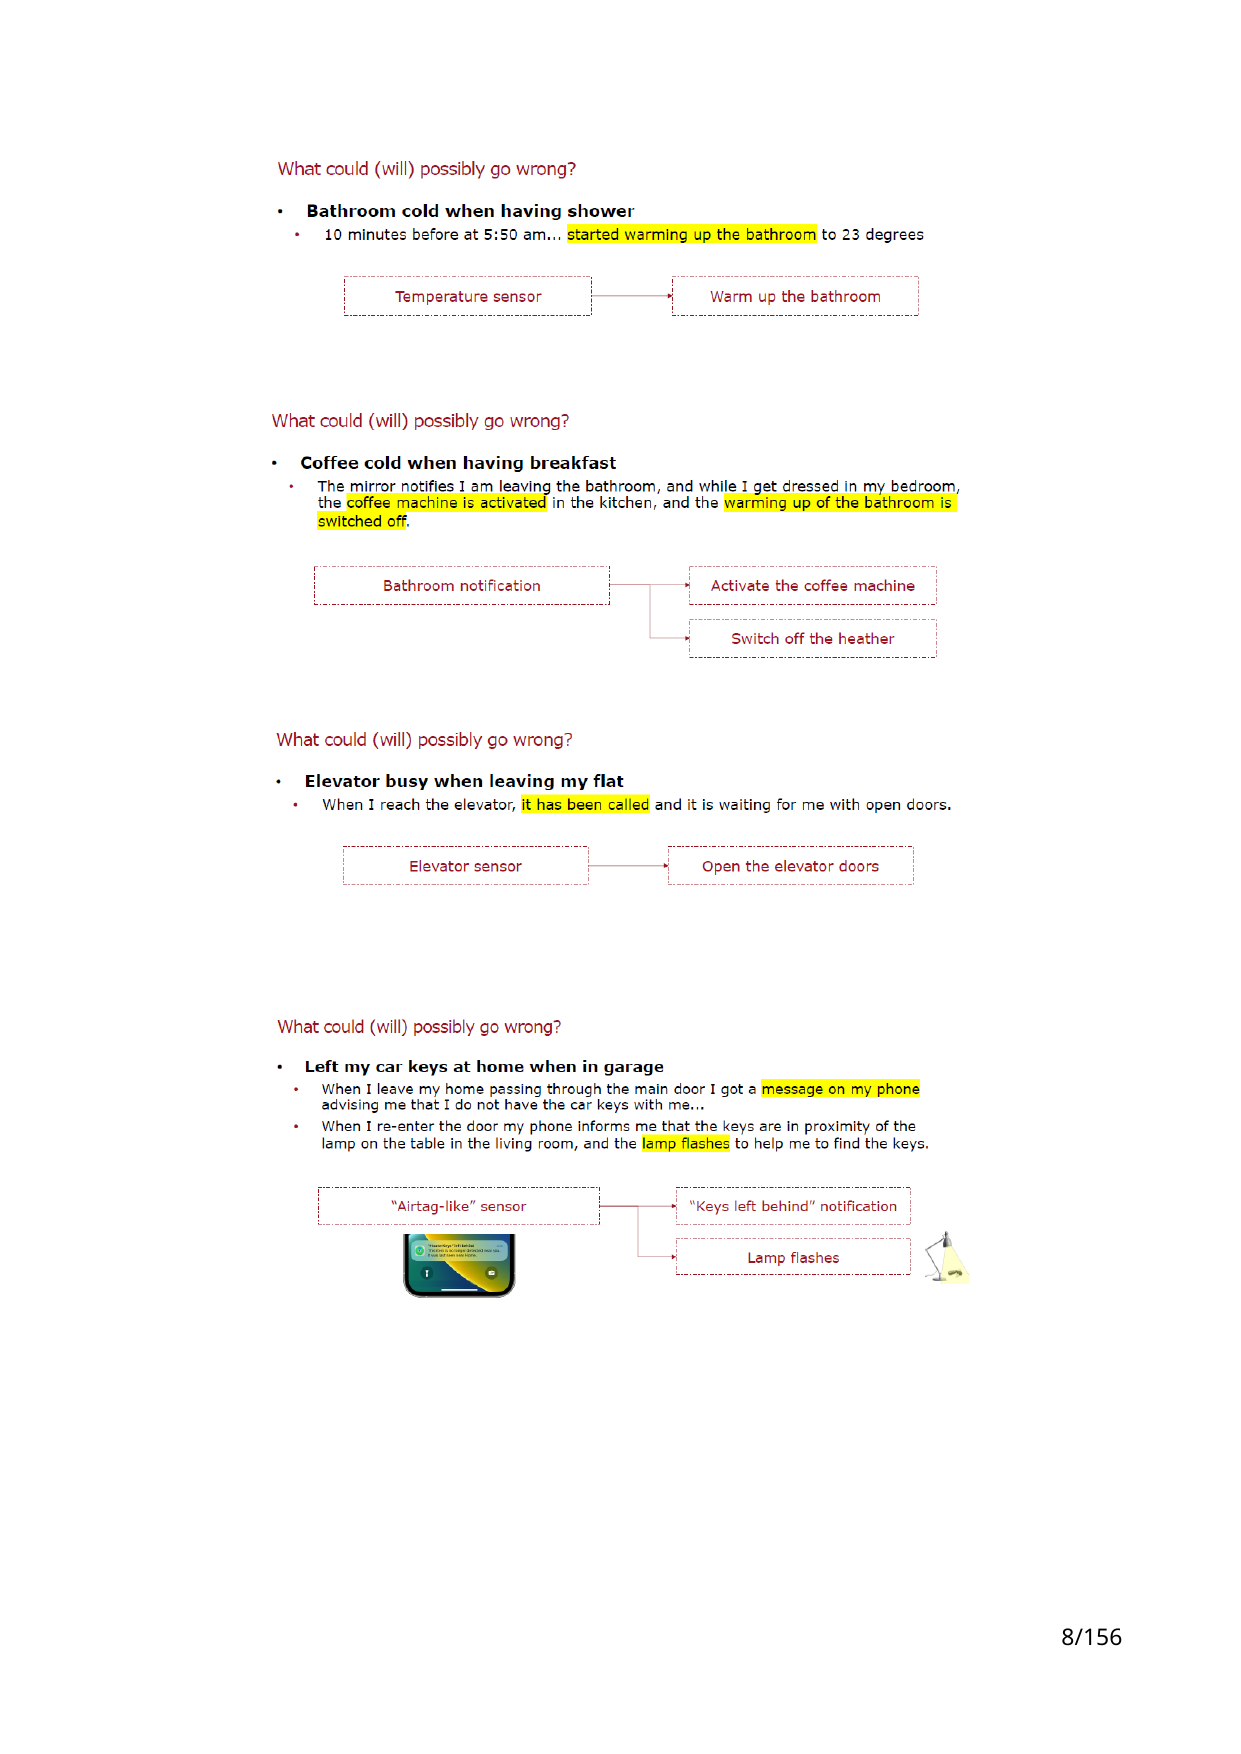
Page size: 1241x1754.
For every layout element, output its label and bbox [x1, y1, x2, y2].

picture [264, 403, 976, 677]
picture [264, 1009, 976, 1305]
picture [263, 721, 977, 936]
picture [265, 147, 975, 365]
